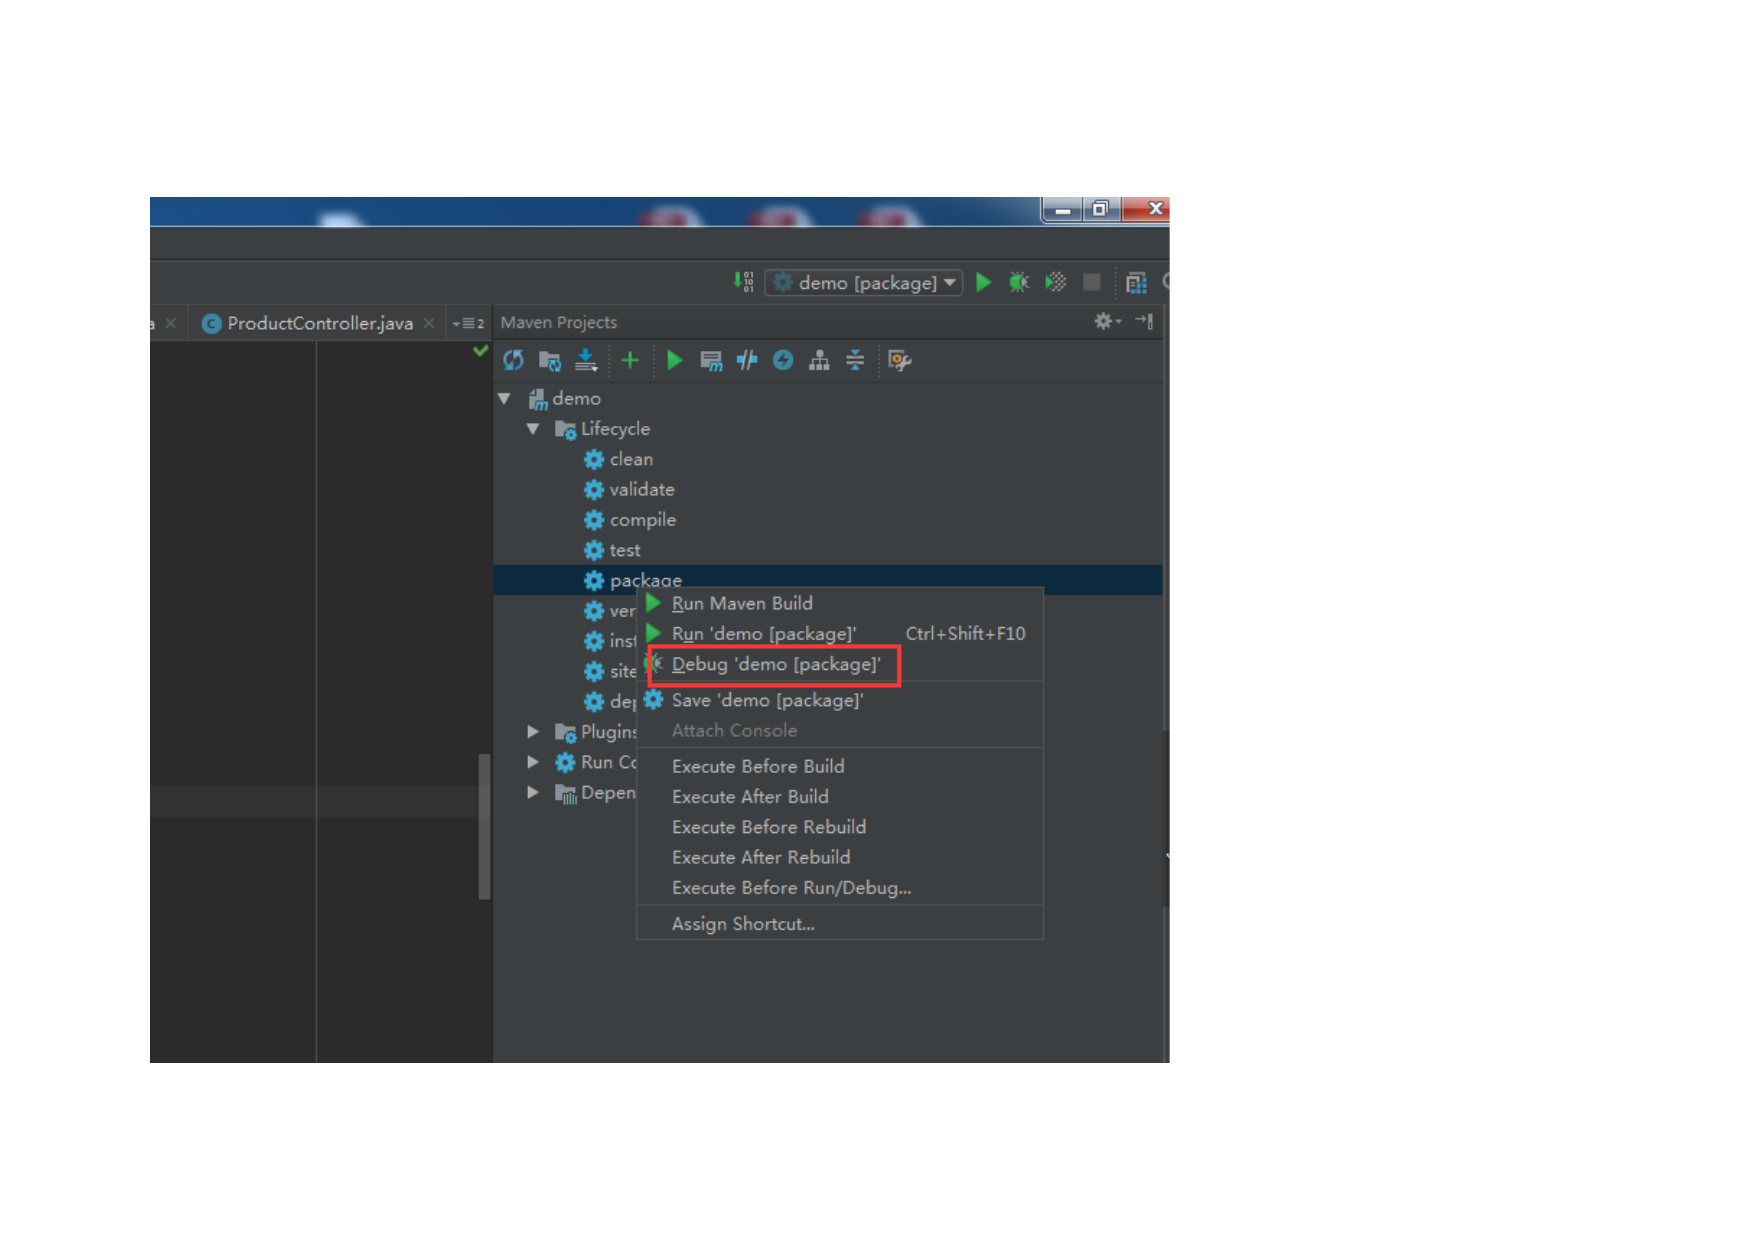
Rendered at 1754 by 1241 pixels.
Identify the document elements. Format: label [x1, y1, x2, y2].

picture [150, 197, 1170, 1063]
